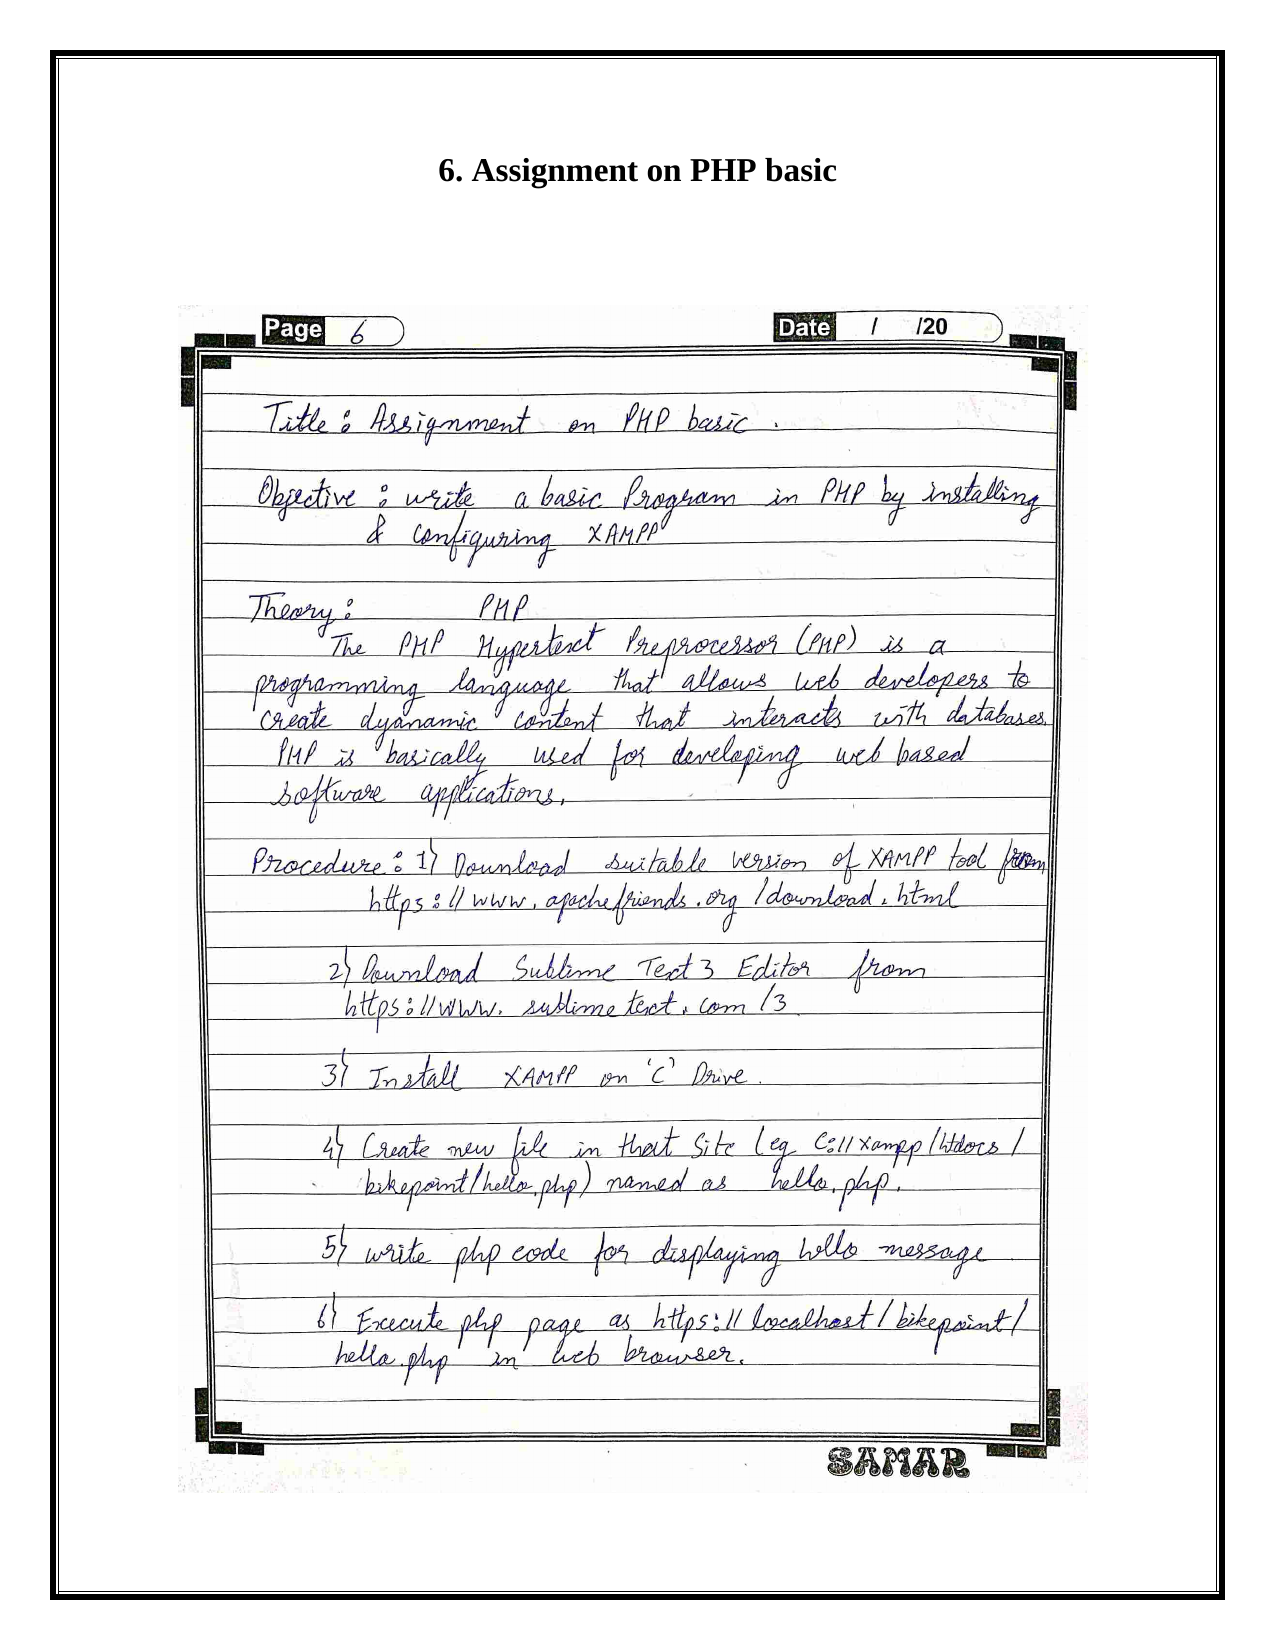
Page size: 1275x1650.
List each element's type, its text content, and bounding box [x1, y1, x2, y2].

text 6. Assignment on PHP basic [150, 150, 1125, 188]
picture [178, 305, 1089, 1493]
